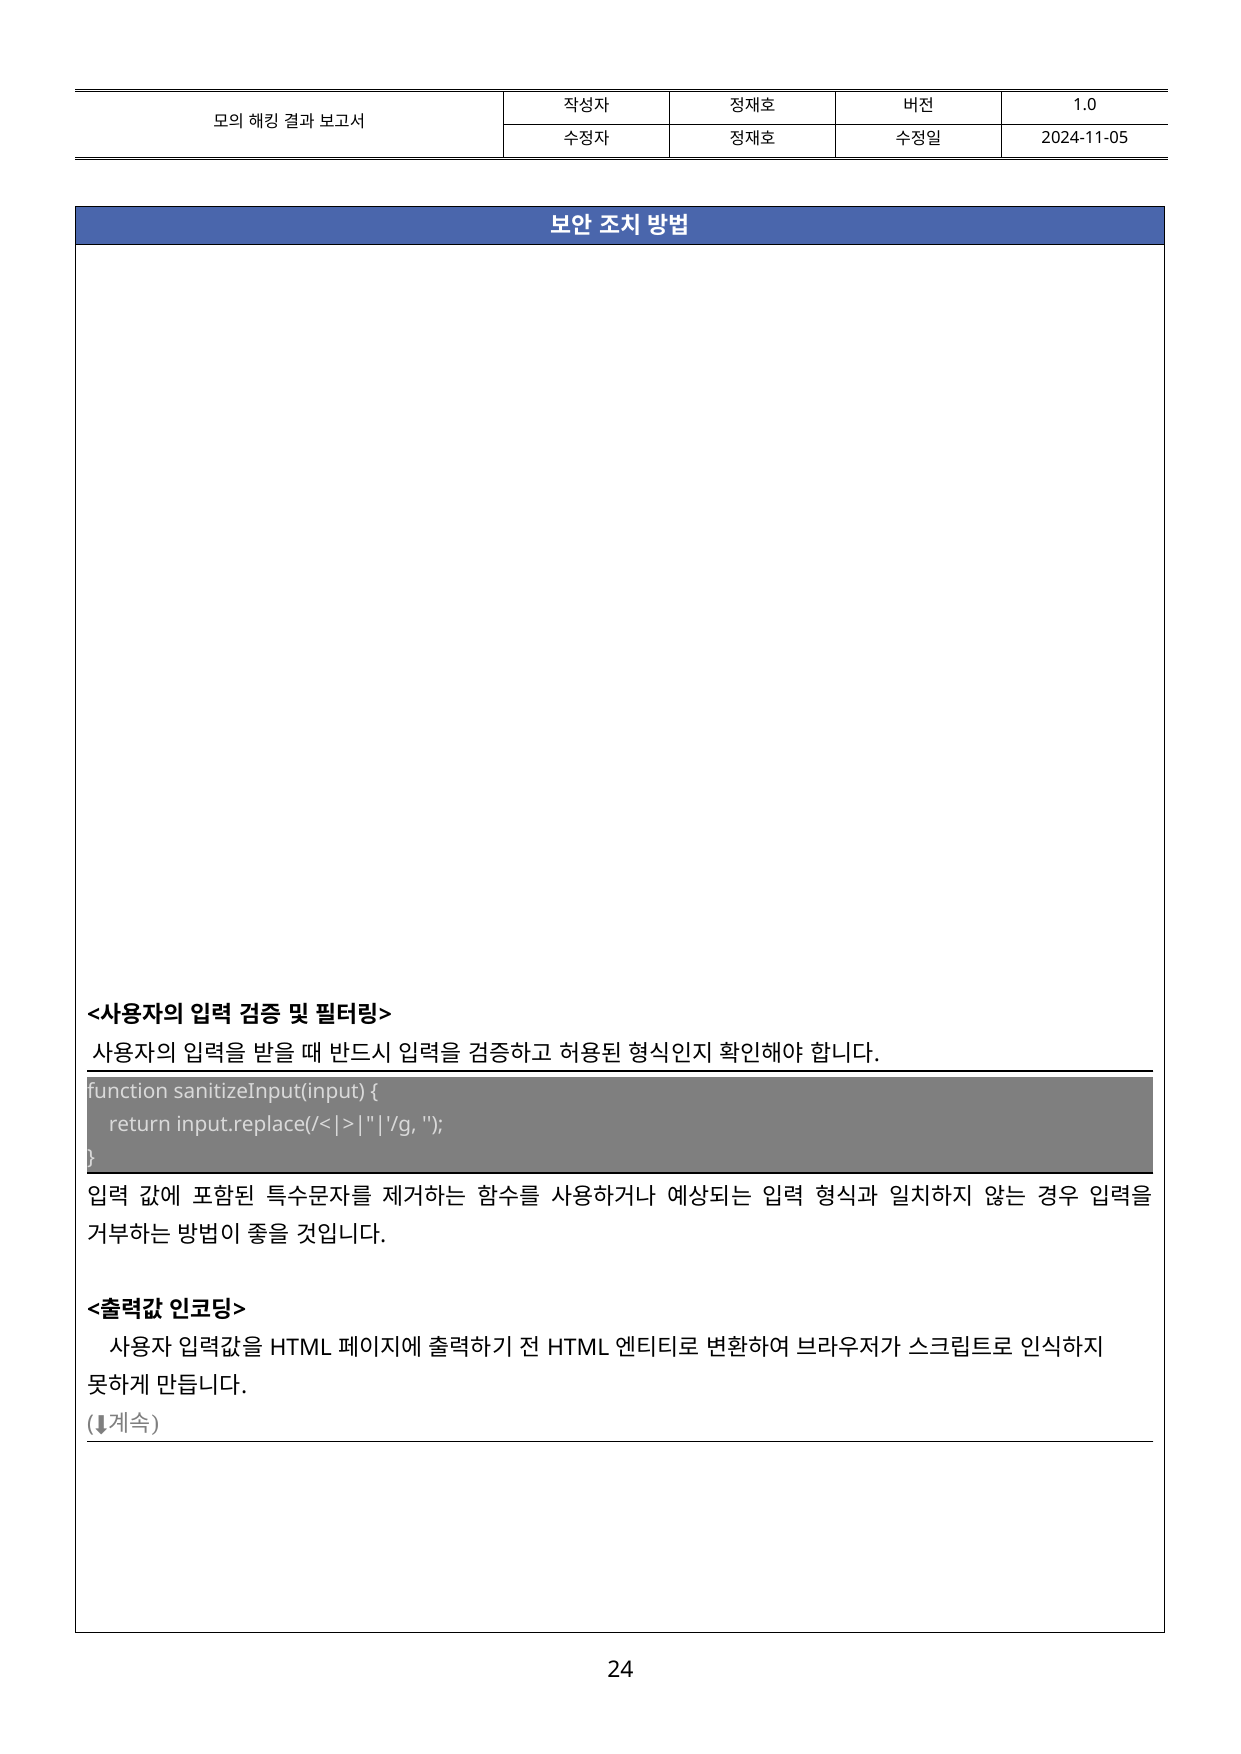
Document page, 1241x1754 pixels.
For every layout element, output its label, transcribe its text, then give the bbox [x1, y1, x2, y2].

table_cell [76, 245, 1164, 1632]
table_cell 보안 조치 방법 [76, 207, 1164, 244]
